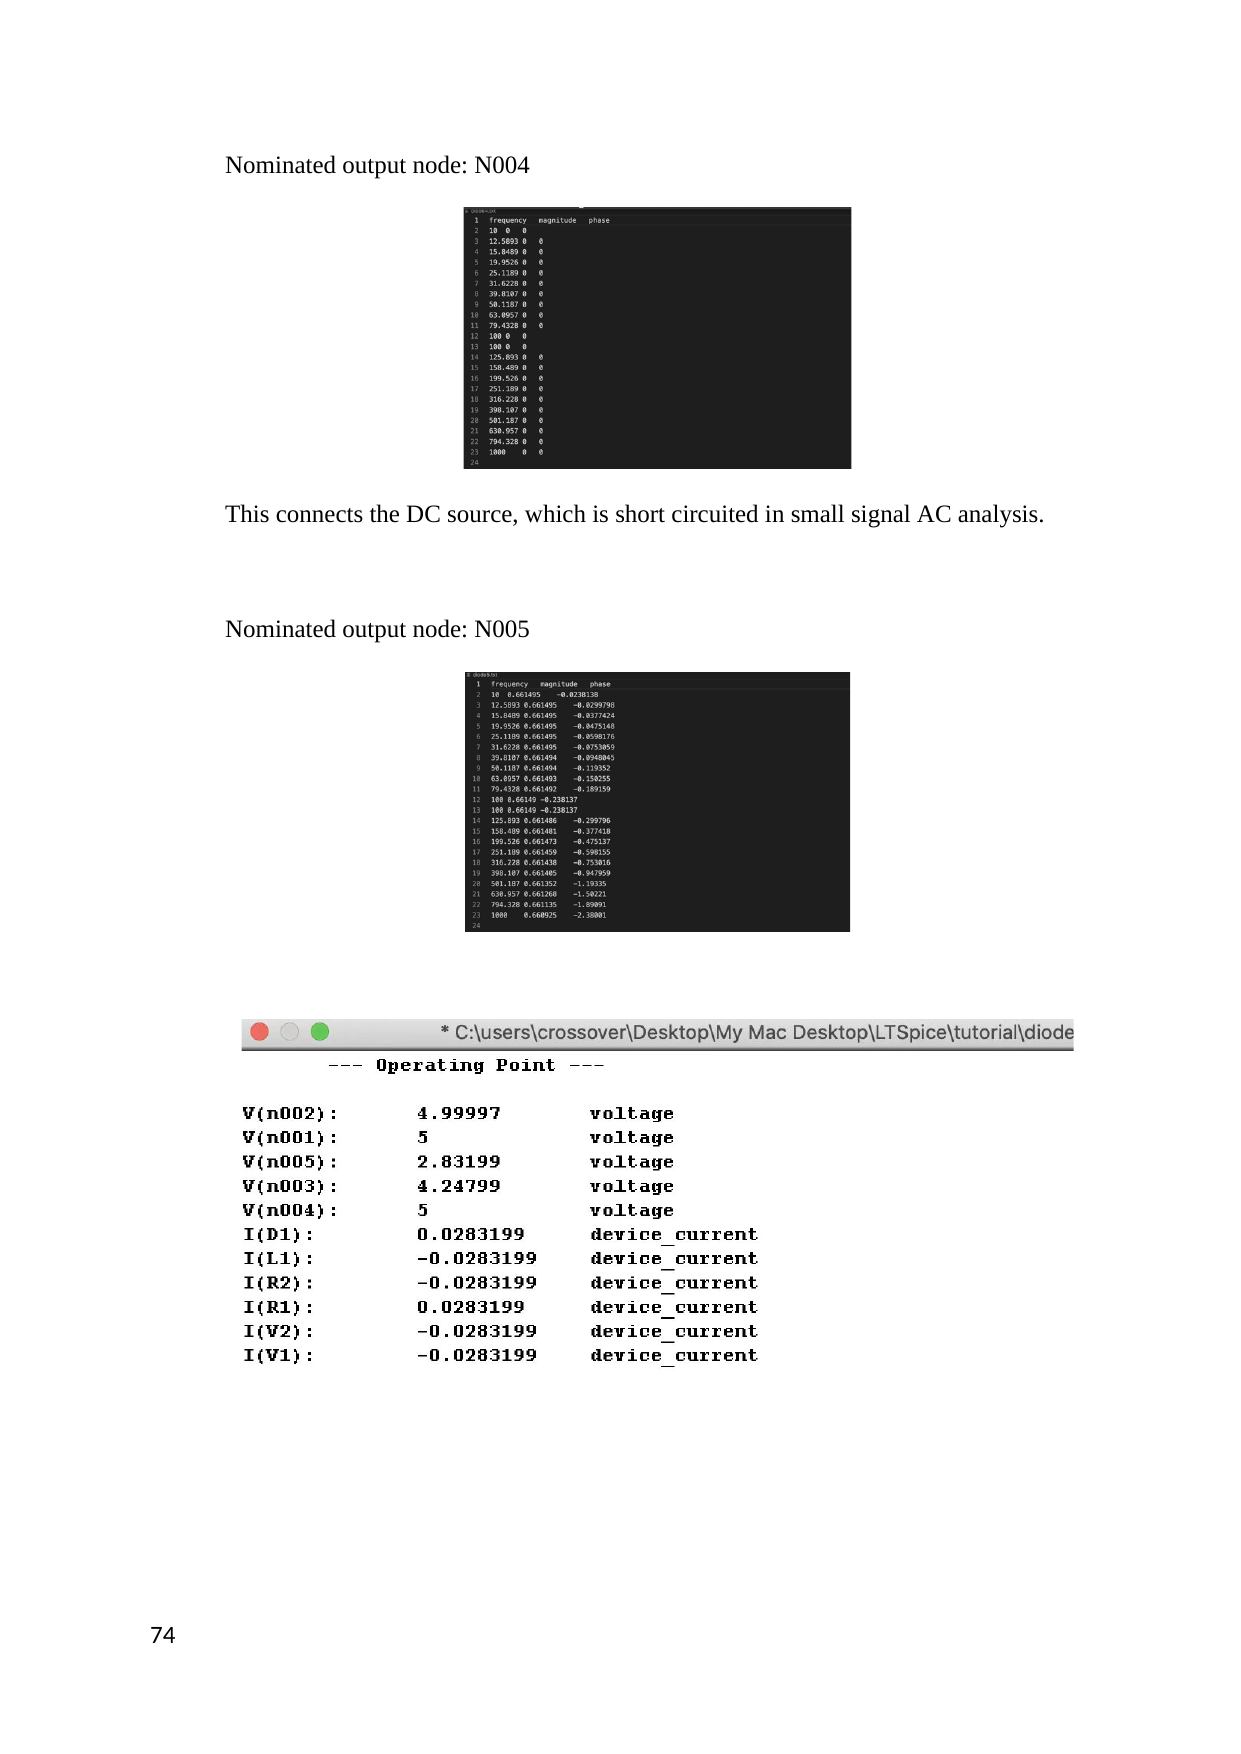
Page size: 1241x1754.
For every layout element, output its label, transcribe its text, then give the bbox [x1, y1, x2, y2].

picture [465, 672, 851, 932]
list Nominated output node: N005 [225, 614, 1090, 643]
picture [463, 207, 852, 469]
list Nominated output node: N004 [225, 150, 1090, 179]
list This connects the DC source, which is short circuited in small signal AC analysis. [225, 499, 1090, 528]
picture [241, 1019, 1074, 1391]
